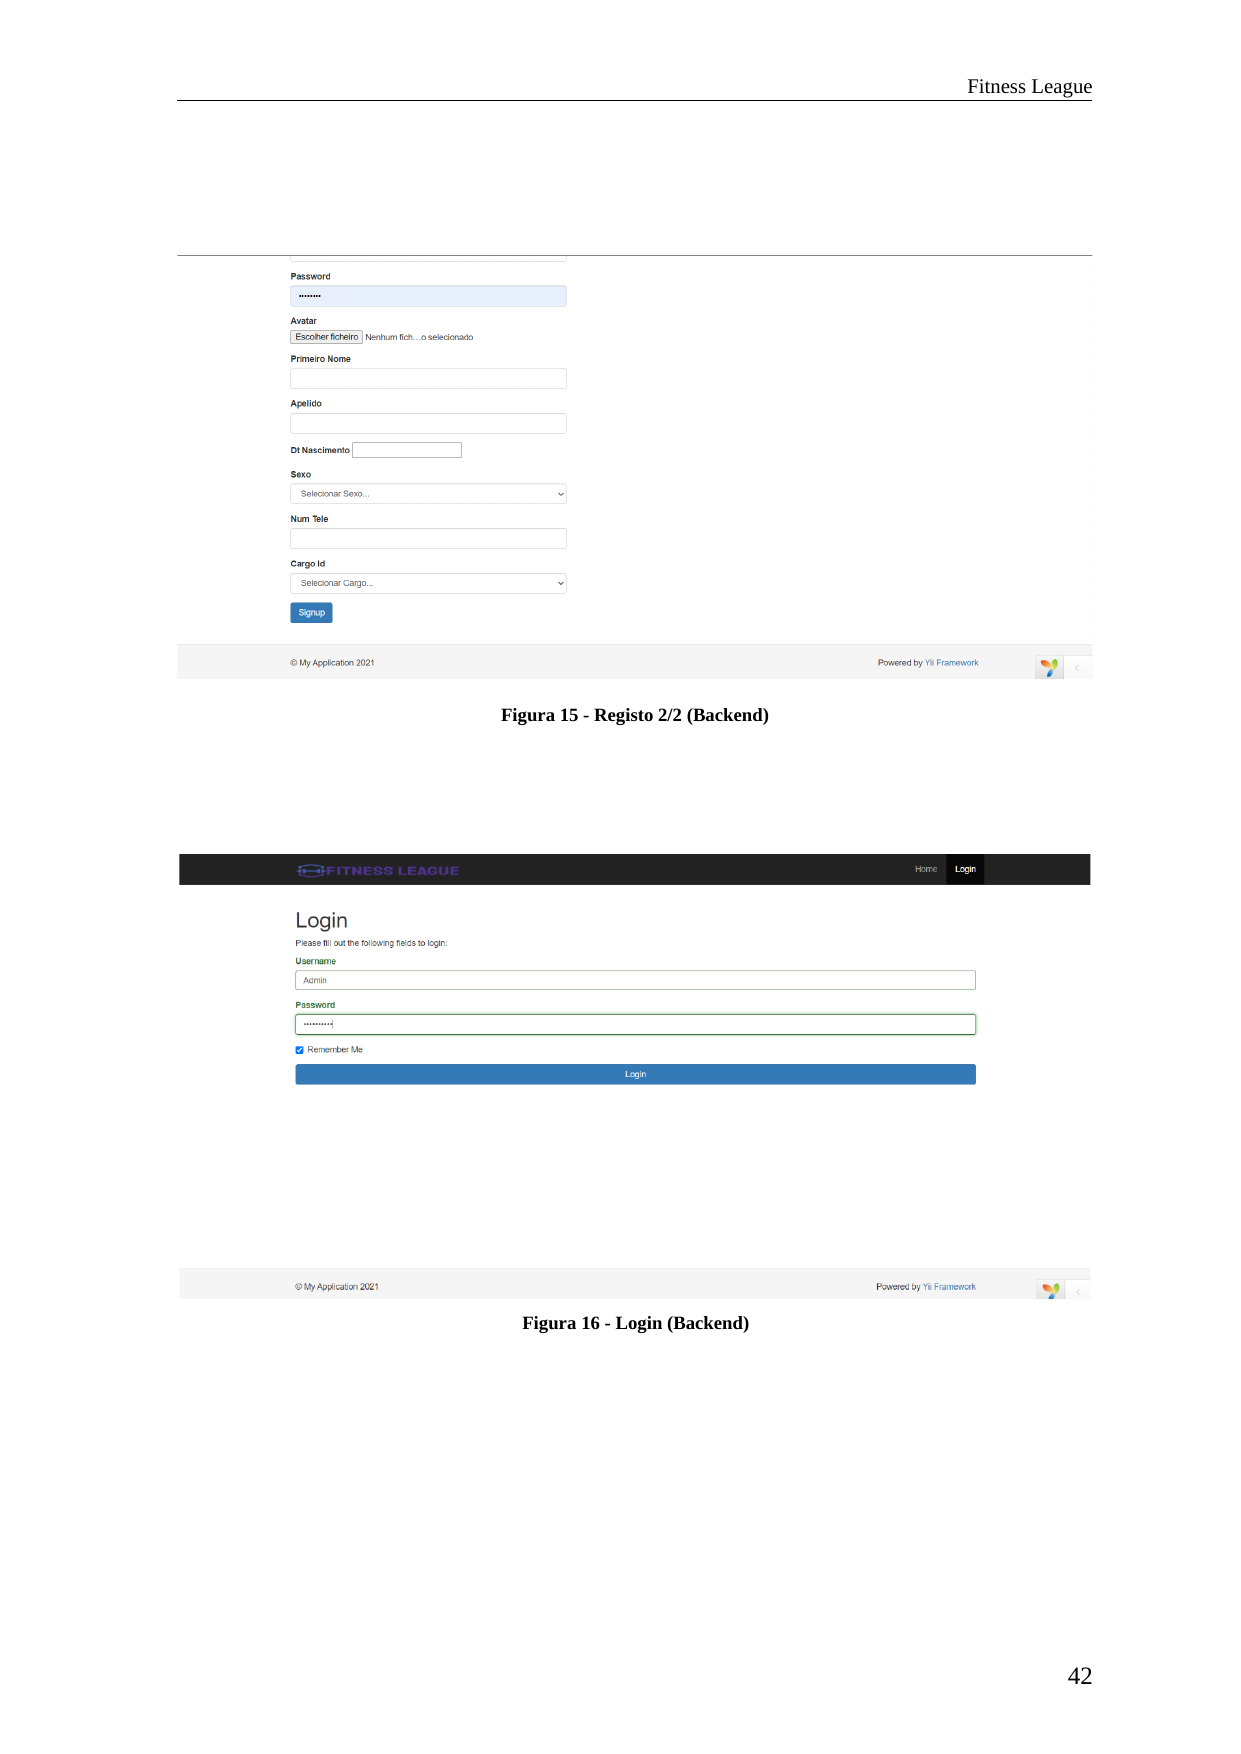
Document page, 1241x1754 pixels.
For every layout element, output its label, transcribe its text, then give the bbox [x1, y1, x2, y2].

text Figura 15 - Registo 2/2 (Backend) [177, 704, 1092, 726]
picture [177, 854, 1090, 1298]
picture [177, 255, 1093, 679]
